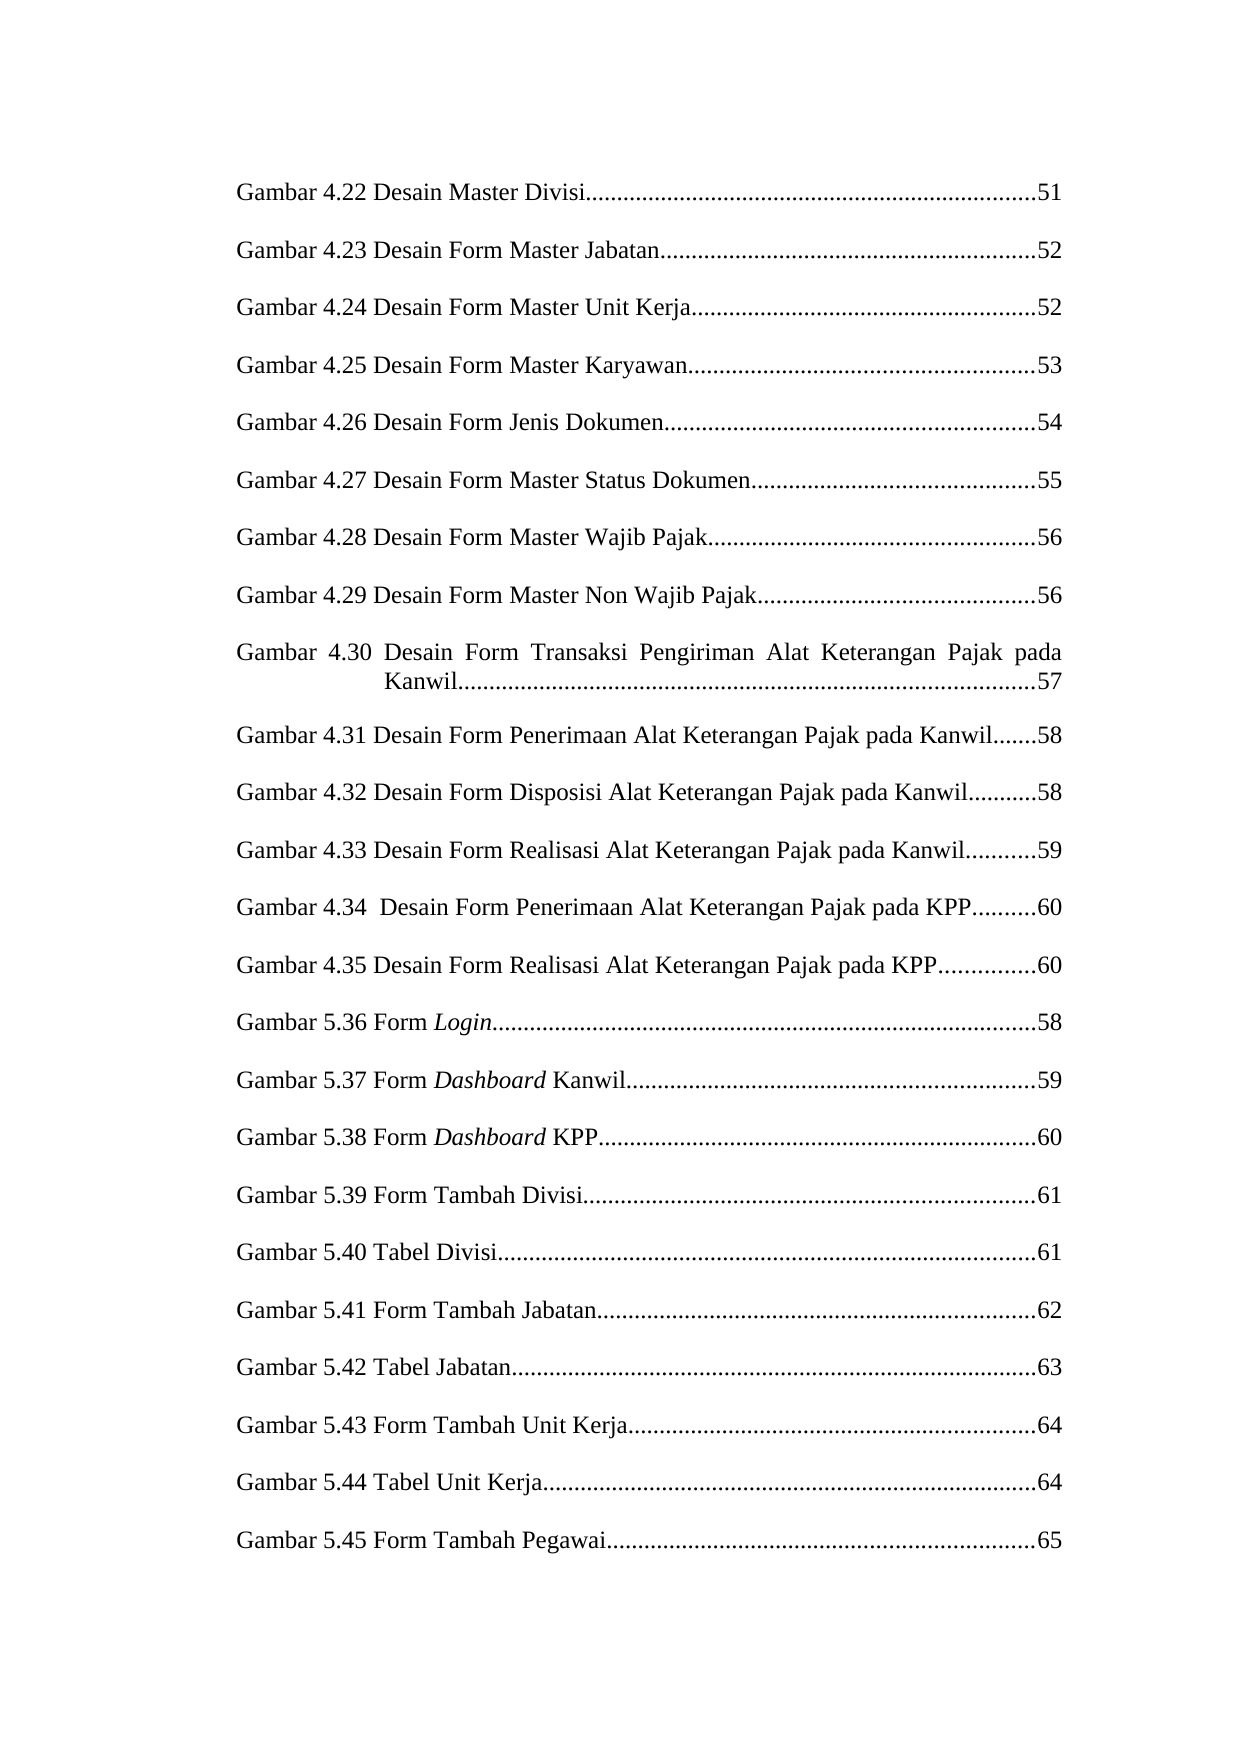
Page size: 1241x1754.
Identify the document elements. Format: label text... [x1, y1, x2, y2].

text Gambar 4.28 Desain Form Master Wajib Pajak 56 [236, 522, 1063, 551]
text Gambar 5.39 Form Tambah Divisi 61 [236, 1180, 1063, 1208]
text Gambar 4.35 Desain Form Realisasi Alat Keterangan Pajak pada KPP 60 [236, 950, 1063, 978]
text Gambar 4.29 Desain Form Master Non Wajib Pajak 56 [236, 580, 1063, 608]
text Gambar 4.24 Desain Form Master Unit Kerja 52 [236, 292, 1063, 321]
text Gambar 4.31 Desain Form Penerimaan Alat Keterangan Pajak pada Kanwil 58 [236, 720, 1063, 748]
text Gambar 5.40 Tabel Divisi 61 [236, 1237, 1063, 1266]
text Gambar 4.26 Desain Form Jenis Dokumen 54 [236, 407, 1063, 436]
text Gambar 5.41 Form Tambah Jabatan 62 [236, 1295, 1063, 1323]
text Gambar 4.23 Desain Form Master Jabatan 52 [236, 235, 1063, 263]
text Gambar 4.22 Desain Master Divisi 51 [236, 177, 1063, 206]
text Gambar 4.30 Desain Form Transaksi Pengiriman Alat Keterangan Pajak pada Kanwil 57 [236, 637, 1063, 695]
text Gambar 4.33 Desain Form Realisasi Alat Keterangan Pajak pada Kanwil 59 [236, 835, 1063, 863]
text Gambar 4.27 Desain Form Master Status Dokumen 55 [236, 465, 1063, 493]
text Gambar 4.34 Desain Form Penerimaan Alat Keterangan Pajak pada KPP 60 [236, 892, 1063, 921]
text Gambar 5.42 Tabel Jabatan 63 [236, 1352, 1063, 1381]
text Gambar 5.38 Form Dashboard KPP 60 [236, 1122, 1063, 1151]
text Gambar 5.37 Form Dashboard Kanwil 59 [236, 1065, 1063, 1093]
text Gambar 5.36 Form Login 58 [236, 1007, 1063, 1036]
text Gambar 5.44 Tabel Unit Kerja 64 [236, 1467, 1063, 1496]
text Gambar 5.43 Form Tambah Unit Kerja 64 [236, 1410, 1063, 1438]
text Gambar 5.45 Form Tambah Pegawai 65 [236, 1525, 1063, 1553]
text Gambar 4.32 Desain Form Disposisi Alat Keterangan Pajak pada Kanwil 58 [236, 777, 1063, 806]
text Gambar 4.25 Desain Form Master Karyawan 53 [236, 350, 1063, 378]
